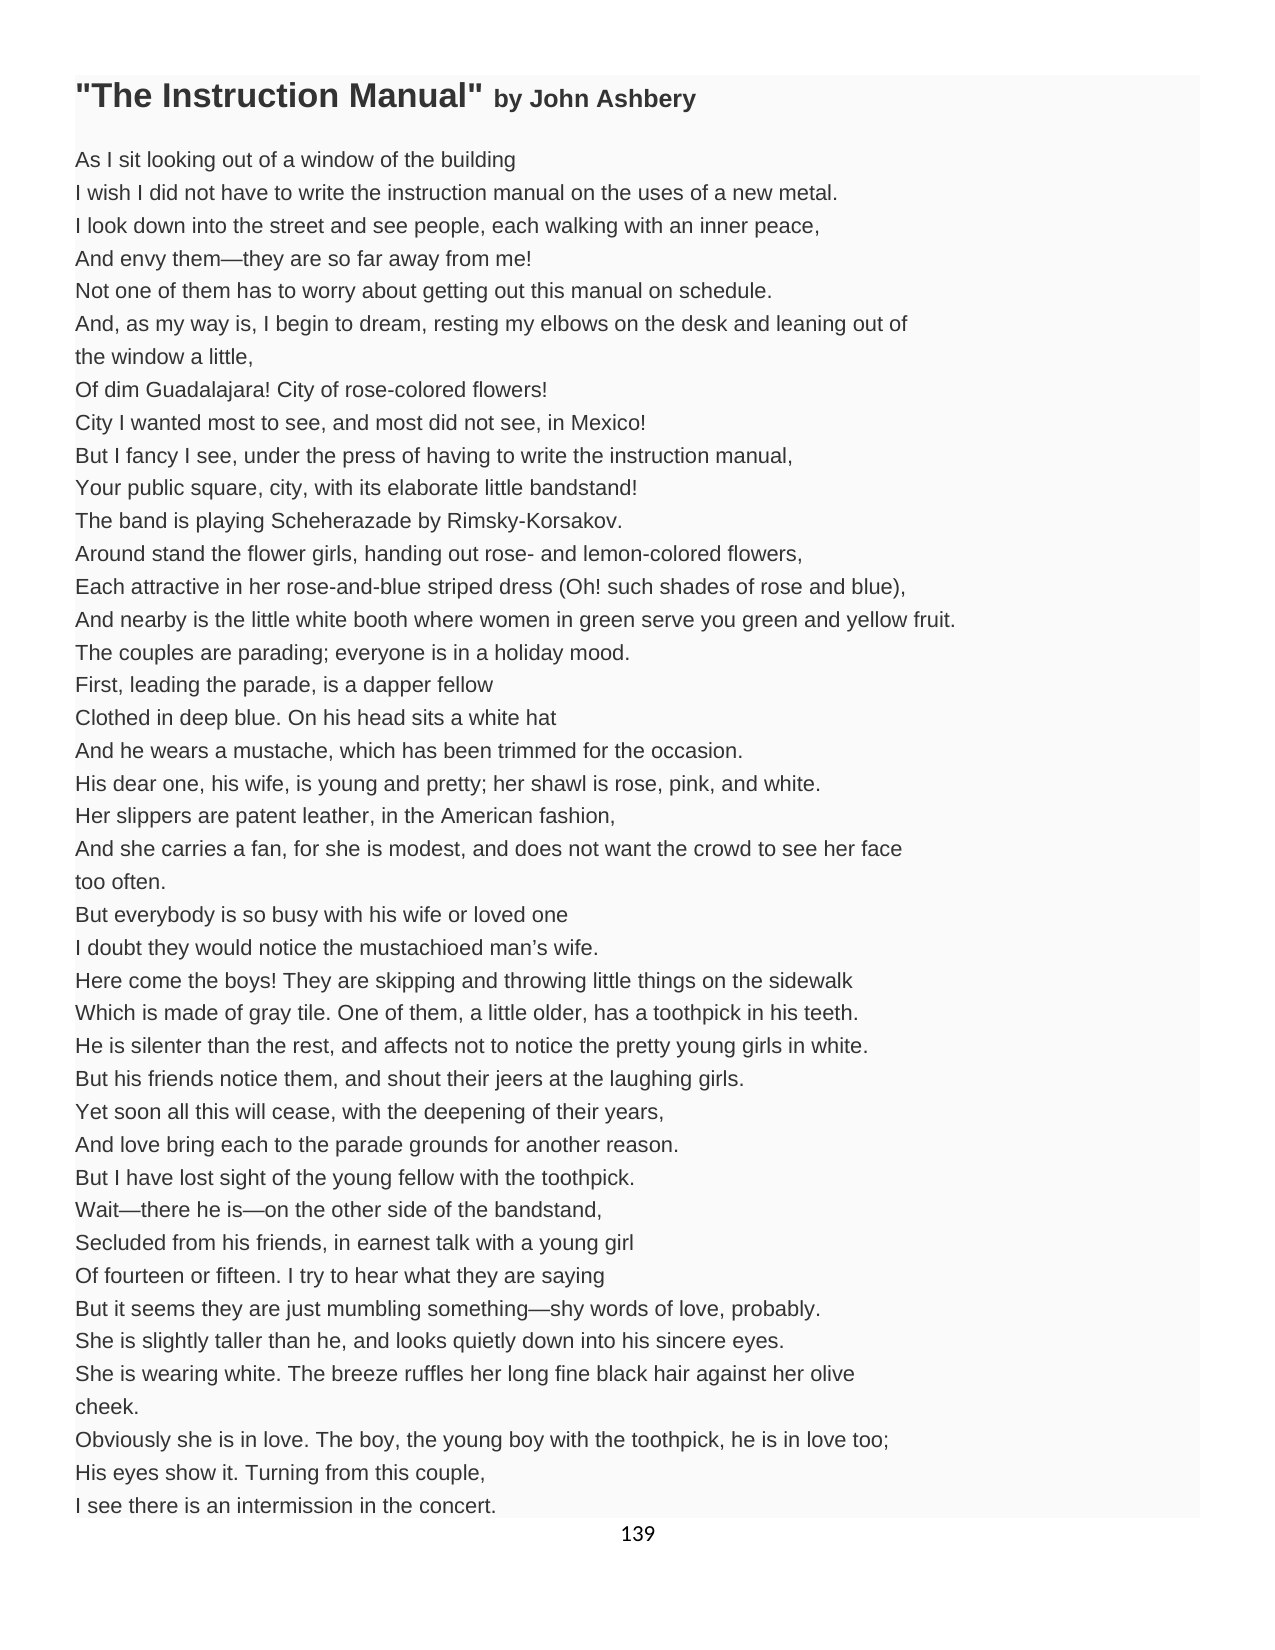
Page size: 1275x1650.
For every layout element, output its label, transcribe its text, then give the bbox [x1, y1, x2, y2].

text too often. [75, 861, 1200, 894]
text Your public square, city, with its elaborate little bandstand! [75, 468, 1200, 501]
text And envy them—they are so far away from me! [75, 238, 1200, 271]
text the window a little, [75, 336, 1200, 369]
text First, leading the parade, is a dapper fellow [75, 664, 1200, 697]
text Yet soon all this will cease, with the deepening of their years, [75, 1091, 1200, 1124]
text But his friends notice them, and shout their jeers at the laughing girls. [75, 1058, 1200, 1091]
text Here come the boys! They are skipping and throwing little things on the sidewalk [75, 960, 1200, 993]
text Of dim Guadalajara! City of rose-colored flowers! [75, 369, 1200, 402]
text The couples are parading; everyone is in a holiday mood. [75, 632, 1200, 664]
text Not one of them has to worry about getting out this manual on schedule. [75, 271, 1200, 304]
text But everybody is so busy with his wife or loved one [75, 894, 1200, 927]
text And nearby is the little white booth where women in green serve you green and yellow fruit. [75, 599, 1200, 632]
text But it seems they are just mumbling something—shy words of love, probably. [75, 1288, 1200, 1321]
text Clothed in deep blue. On his head sits a white hat [75, 697, 1200, 730]
text But I have lost sight of the young fellow with the toothpick. [75, 1157, 1200, 1189]
text I see there is an intermission in the concert. [75, 1485, 1200, 1518]
subtitle "The Instruction Manual" by John Ashbery [75, 75, 1200, 114]
text She is wearing white. The breeze ruffles her long fine black hair against her olive [75, 1354, 1200, 1386]
text Of fourteen or fifteen. I try to hear what they are saying [75, 1255, 1200, 1288]
text The band is playing Scheherazade by Rimsky-Korsakov. [75, 501, 1200, 533]
text And, as my way is, I begin to dream, resting my elbows on the desk and leaning out of [75, 304, 1200, 336]
text I look down into the street and see people, each walking with an inner peace, [75, 205, 1200, 238]
text City I wanted most to see, and most did not see, in Mexico! [75, 402, 1200, 435]
text She is slightly taller than he, and looks quietly down into his sincere eyes. [75, 1321, 1200, 1354]
text And she carries a fan, for she is modest, and does not want the crowd to see her face [75, 829, 1200, 861]
text As I sit looking out of a window of the building [75, 139, 1200, 172]
text I doubt they would notice the mustachioed man’s wife. [75, 927, 1200, 960]
text His dear one, his wife, is young and pretty; her shawl is rose, pink, and white. [75, 763, 1200, 796]
text His eyes show it. Turning from this couple, [75, 1452, 1200, 1485]
text But I fancy I see, under the press of having to write the instruction manual, [75, 435, 1200, 468]
text Obviously she is in love. The boy, the young boy with the toothpick, he is in love too; [75, 1419, 1200, 1452]
text Wait—there he is—on the other side of the bandstand, [75, 1189, 1200, 1222]
text Around stand the flower girls, handing out rose- and lemon-colored flowers, [75, 533, 1200, 566]
text Which is made of gray tile. One of them, a little older, has a toothpick in his teeth. [75, 993, 1200, 1026]
text cheek. [75, 1386, 1200, 1419]
text And love bring each to the parade grounds for another reason. [75, 1124, 1200, 1157]
text Secluded from his friends, in earnest talk with a young girl [75, 1222, 1200, 1255]
text I wish I did not have to write the instruction manual on the uses of a new metal. [75, 172, 1200, 205]
text He is silenter than the rest, and affects not to notice the pretty young girls in white. [75, 1026, 1200, 1058]
text Each attractive in her rose-and-blue striped dress (Oh! such shades of rose and blue), [75, 566, 1200, 599]
text And he wears a mustache, which has been trimmed for the occasion. [75, 730, 1200, 763]
text Her slippers are patent leather, in the American fashion, [75, 796, 1200, 829]
